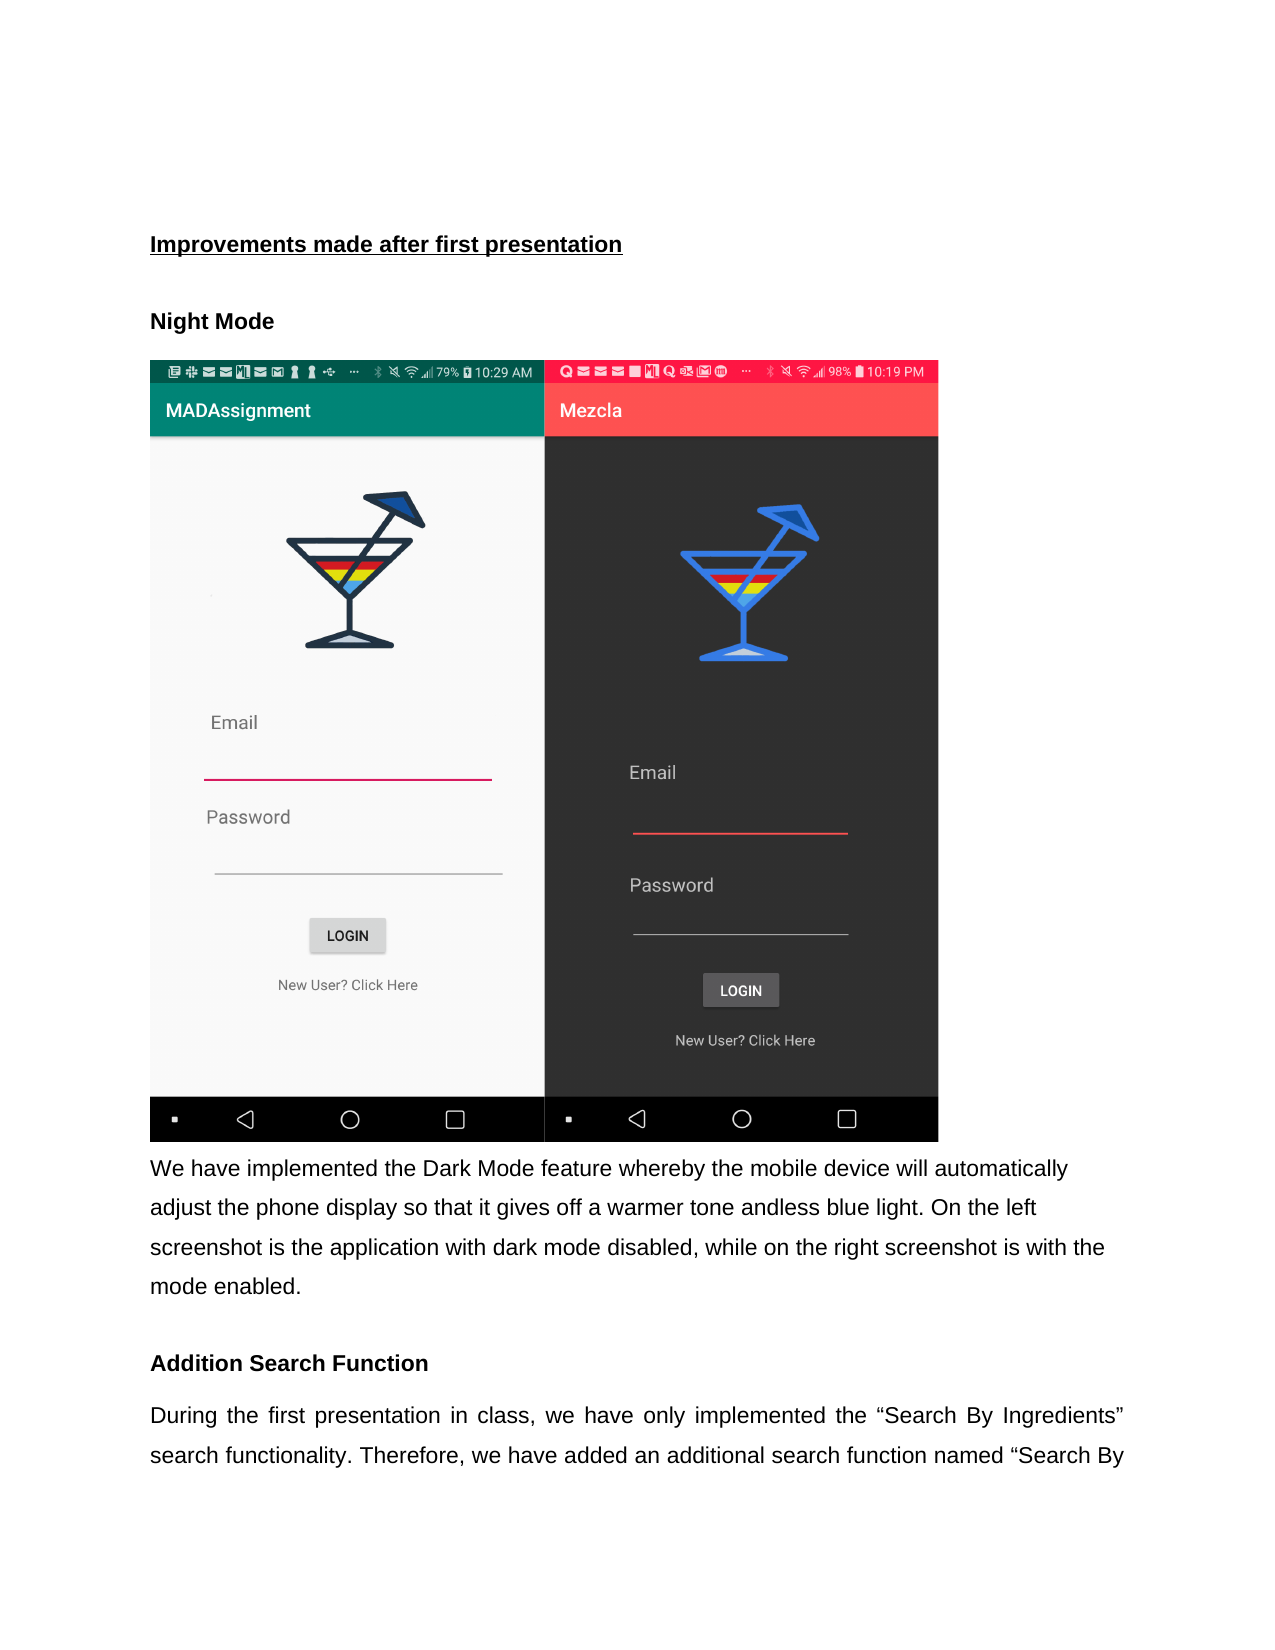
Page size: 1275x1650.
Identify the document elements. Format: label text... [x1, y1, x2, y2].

text We have implemented the Dark Mode feature whereby the mobile device will automatically adjust the phone display so that it gives off a warmer tone andless blue light. On the left screenshot is the application with dark mode disabled, while on the right screenshot is with the mode enabled. [150, 1155, 1125, 1299]
subtitle Night Mode [150, 308, 1125, 334]
subtitle Addition Search Function [150, 1350, 1125, 1377]
subtitle Improvements made after first presentation [150, 231, 1125, 257]
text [150, 1402, 1125, 1468]
picture [150, 360, 939, 1142]
